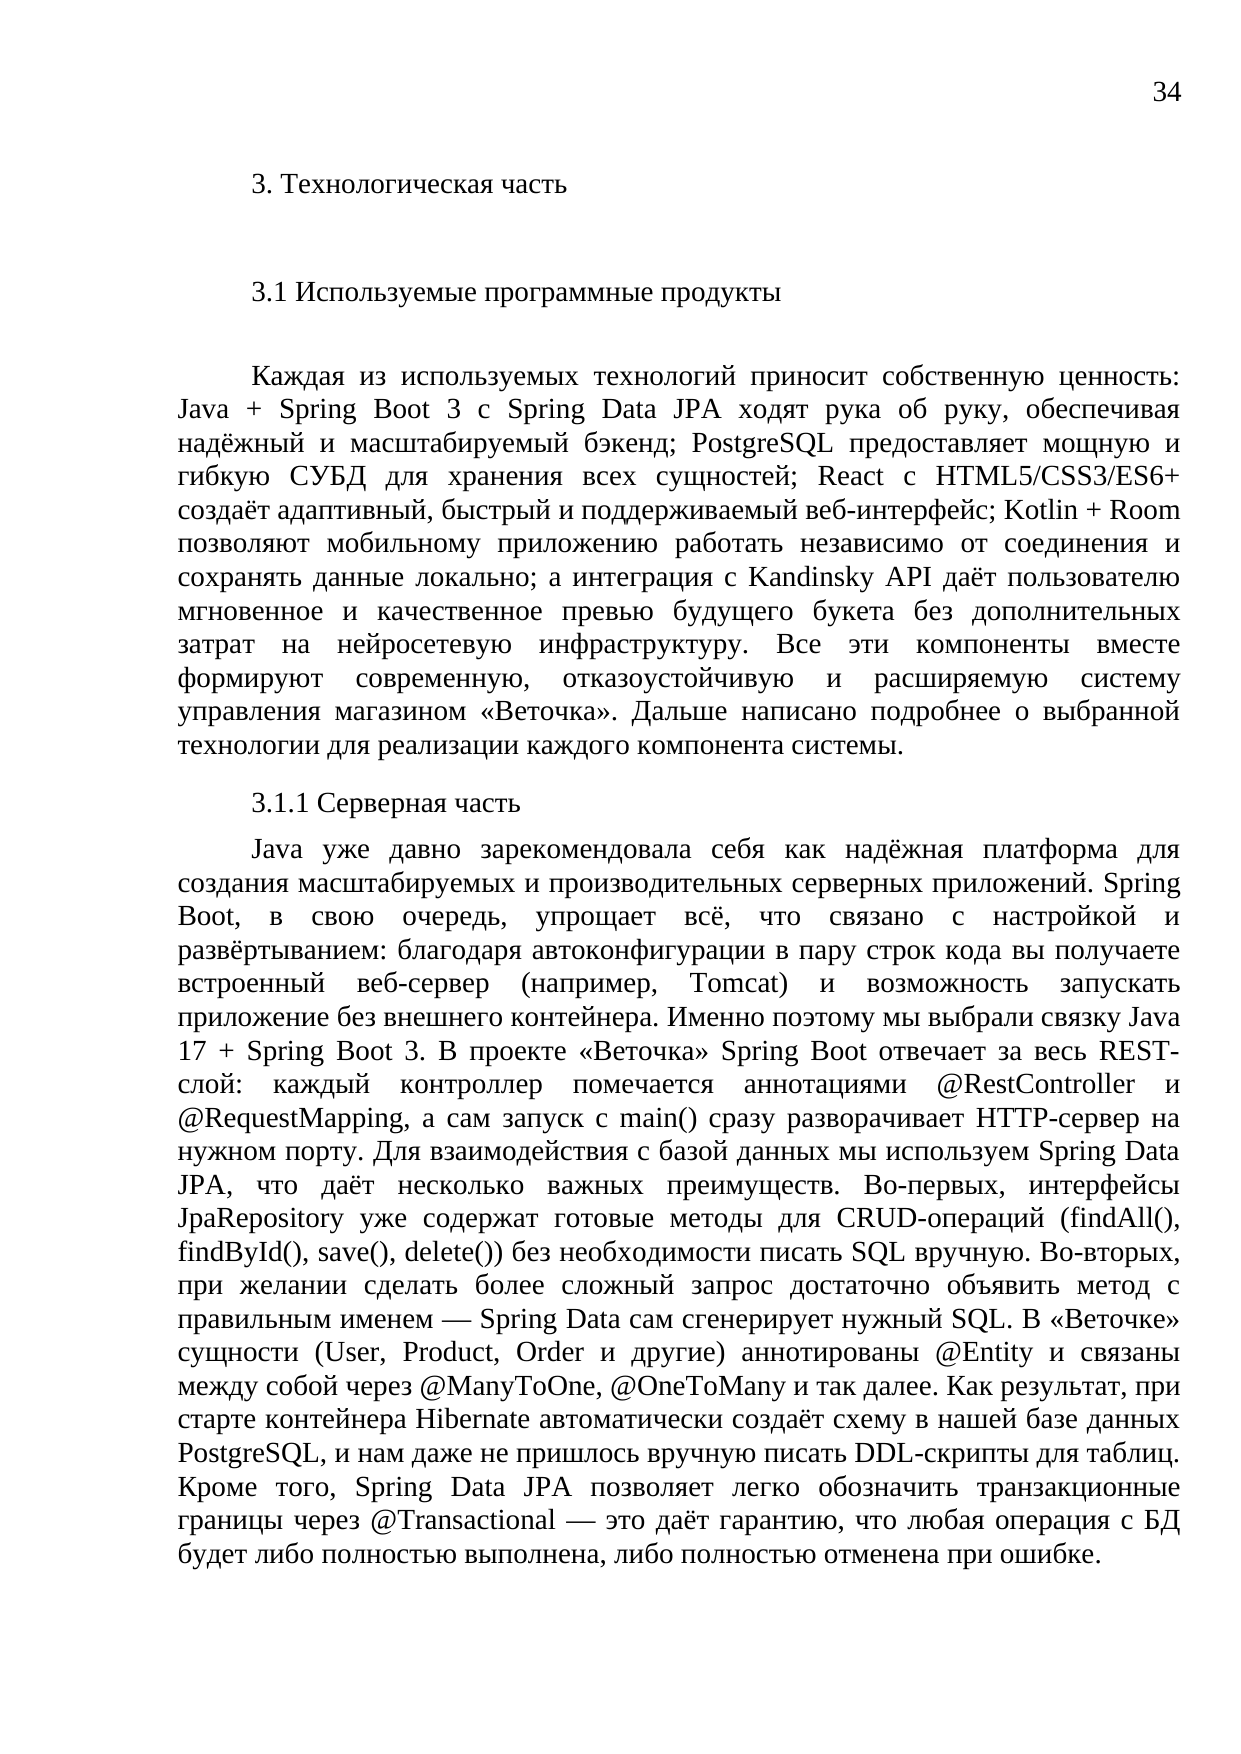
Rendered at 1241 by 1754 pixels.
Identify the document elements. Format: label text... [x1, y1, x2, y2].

text Каждая из используемых технологий приносит собственную ценность: Java + Spring Boot 3 с Spring Data JPA ходят рука об руку, обеспечивая надёжный и масштабируемый бэкенд; PostgreSQL предоставляет мощную и гибкую СУБД для хранения всех сущностей; React с HTML5/CSS3/ES6+ создаёт адаптивный, быстрый и поддерживаемый веб-интерфейс; Kotlin + Room позволяют мобильному приложению работать независимо от соединения и сохранять данные локально; а интеграция с Kandinsky API даёт пользователю мгновенное и качественное превью будущего букета без дополнительных затрат на нейросетевую инфраструктуру. Все эти компоненты вместе формируют современную, отказоустойчивую и расширяемую систему управления магазином «Веточка». Дальше написано подробнее о выбранной технологии для реализации каждого компонента системы. [177, 358, 1181, 760]
subtitle 3.1 Используемые программные продукты [177, 274, 1181, 308]
text Java уже давно зарекомендовала себя как надёжная платформа для создания масштабируемых и производительных серверных приложений. Spring Boot, в свою очередь, упрощает всё, что связано с настройкой и развёртыванием: благодаря автоконфигурации в пару строк кода вы получаете встроенный веб-сервер (например, Tomcat) и возможность запускать приложение без внешнего контейнера. Именно поэтому мы выбрали связку Java 17 + Spring Boot 3. В проекте «Веточка» Spring Boot отвечает за весь REST-слой: каждый контроллер помечается аннотациями @RestController и @RequestMapping, а сам запуск с main() сразу разворачивает HTTP-сервер на нужном порту. Для взаимодействия с базой данных мы используем Spring Data JPA, что даёт несколько важных преимуществ. Во-первых, интерфейсы JpaRepository уже содержат готовые методы для CRUD-операций (findAll(), findById(), save(), delete()) без необходимости писать SQL вручную. Во-вторых, при желании сделать более сложный запрос достаточно объявить метод с правильным именем — Spring Data сам сгенерирует нужный SQL. В «Веточке» сущности (User, Product, Order и другие) аннотированы @Entity и связаны между собой через @ManyToOne, @OneToMany и так далее. Как результат, при старте контейнера Hibernate автоматически создаёт схему в нашей базе данных PostgreSQL, и нам даже не пришлось вручную писать DDL-скрипты для таблиц. Кроме того, Spring Data JPA позволяет легко обозначить транзакционные границы через @Transactional — это даёт гарантию, что любая операция с БД будет либо полностью выполнена, либо полностью отменена при ошибке. [177, 831, 1181, 1569]
subtitle 3. Технологическая часть [177, 166, 1181, 199]
subtitle 3.1.1 Серверная часть [251, 785, 1181, 819]
